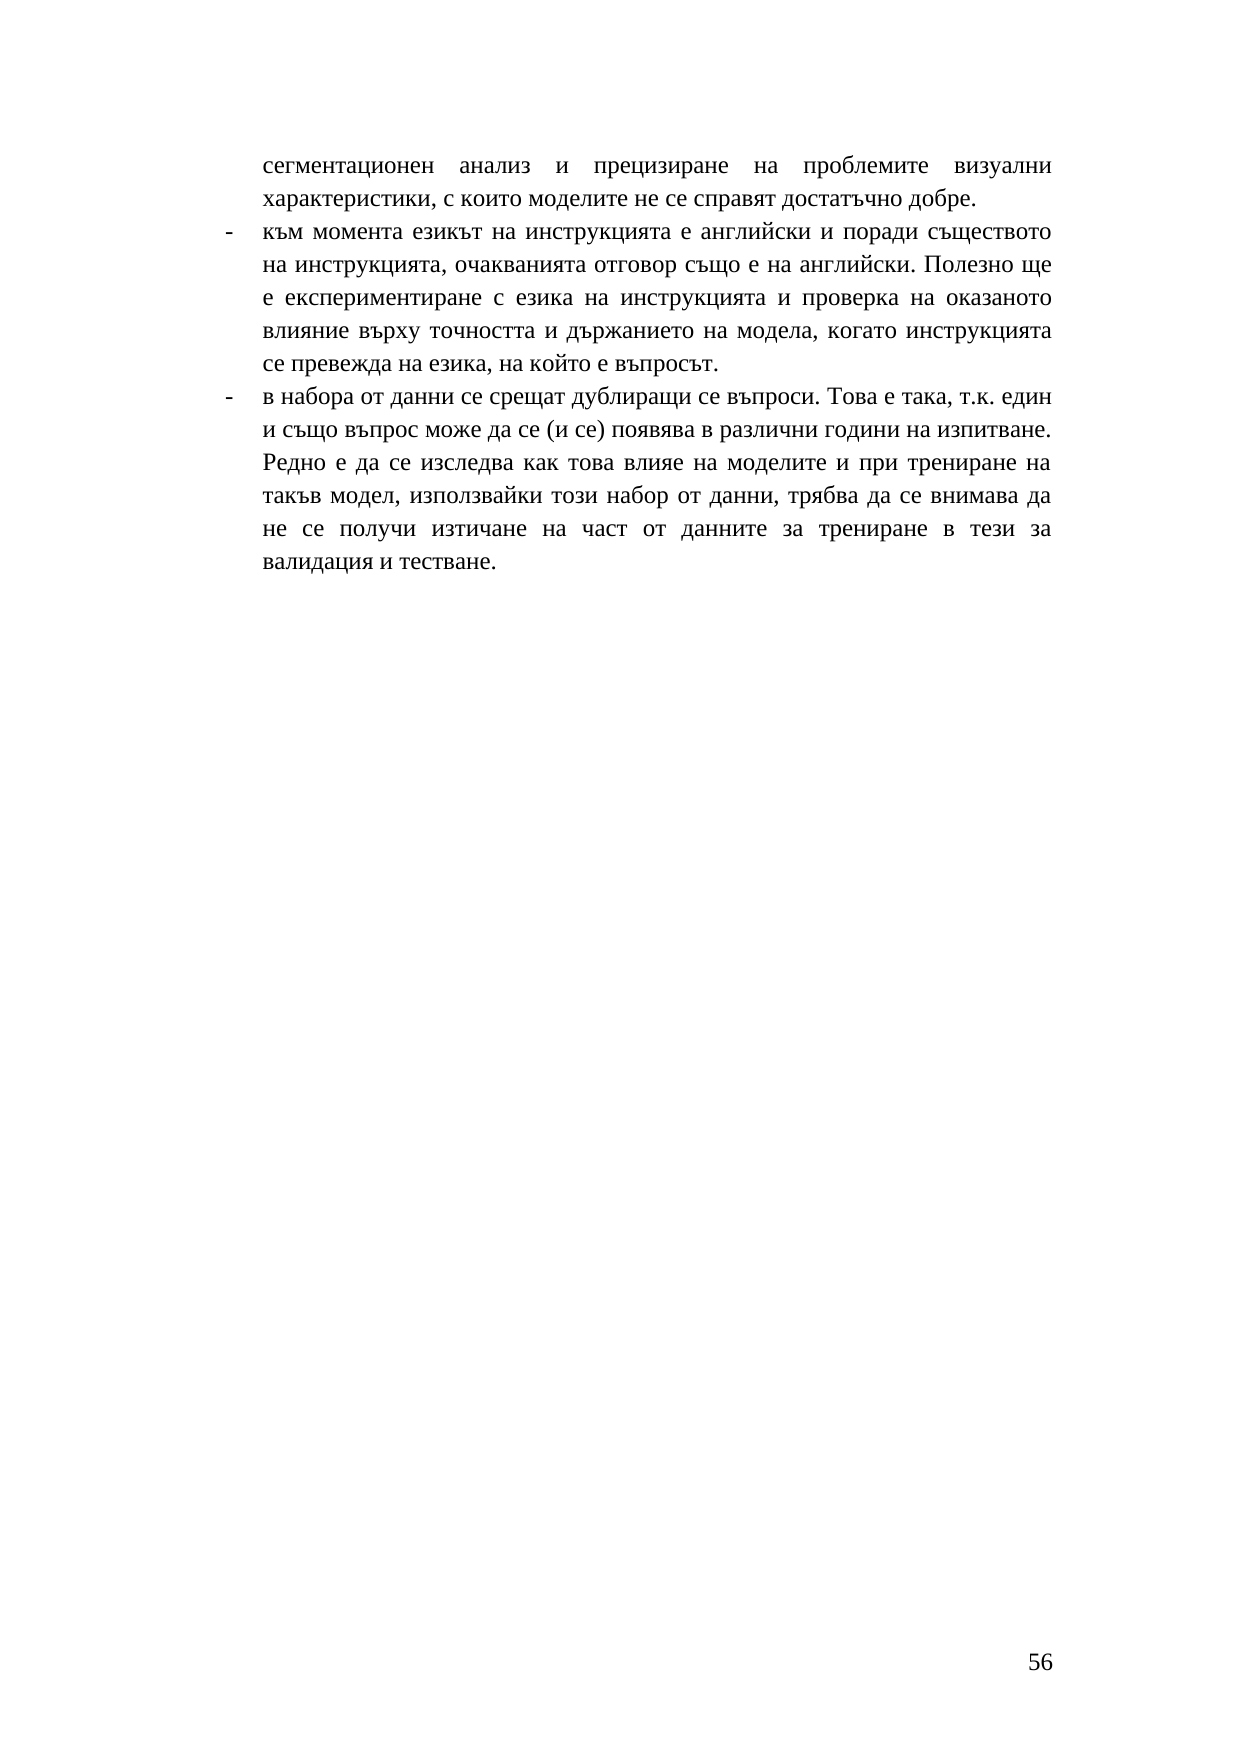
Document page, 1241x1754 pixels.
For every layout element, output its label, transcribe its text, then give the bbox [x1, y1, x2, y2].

list към момента езикът на инструкцията е английски и поради съществото на инструкцията, очакванията отговор също е на английски. Полезно ще е експериментиране с езика на инструкцията и проверка на оказаното влияние върху точността и държанието на модела, когато инструкцията се превежда на езика, на който е въпросът. [225, 216, 1053, 377]
list в набора от данни се срещат дублиращи се въпроси. Това е така, т.к. един и също въпрос може да се (и се) появява в различни години на изпитване. Редно е да се изследва как това влияе на моделите и при трениране на такъв модел, използвайки този набор от данни, трябва да се внимава да не се получи изтичане на част от данните за трениране в тези за валидация и тестване. [225, 381, 1053, 575]
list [225, 150, 1053, 212]
